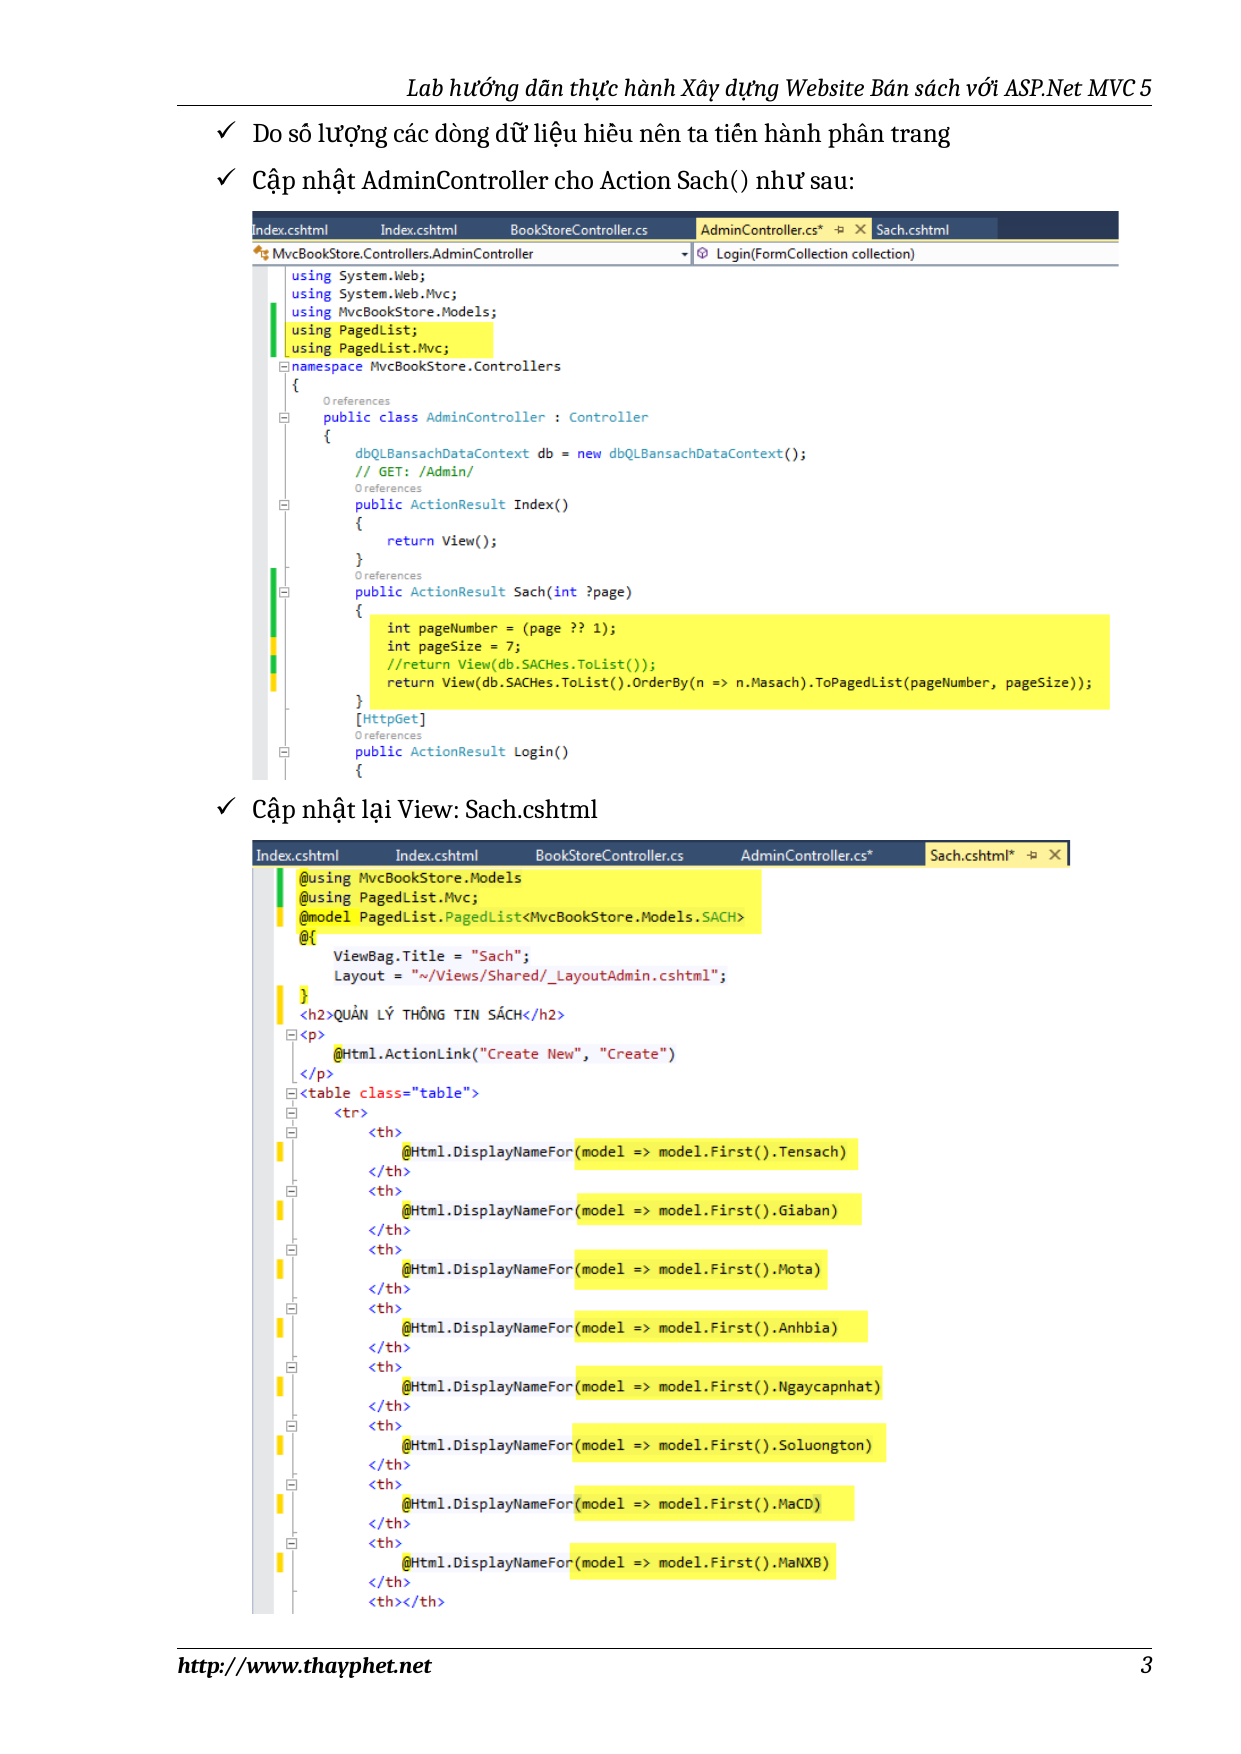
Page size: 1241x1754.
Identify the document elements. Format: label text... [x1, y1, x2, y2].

picture [252, 211, 1119, 780]
list Cập nhật lại View: Sach.cshtml [215, 794, 1152, 825]
list Cập nhật AdminController cho Action Sach() như sau: [215, 165, 1152, 196]
list Do số lượng các dòng dữ liệu hiều nên ta tiến hành phân trang [215, 118, 1152, 149]
picture [252, 840, 1071, 1614]
